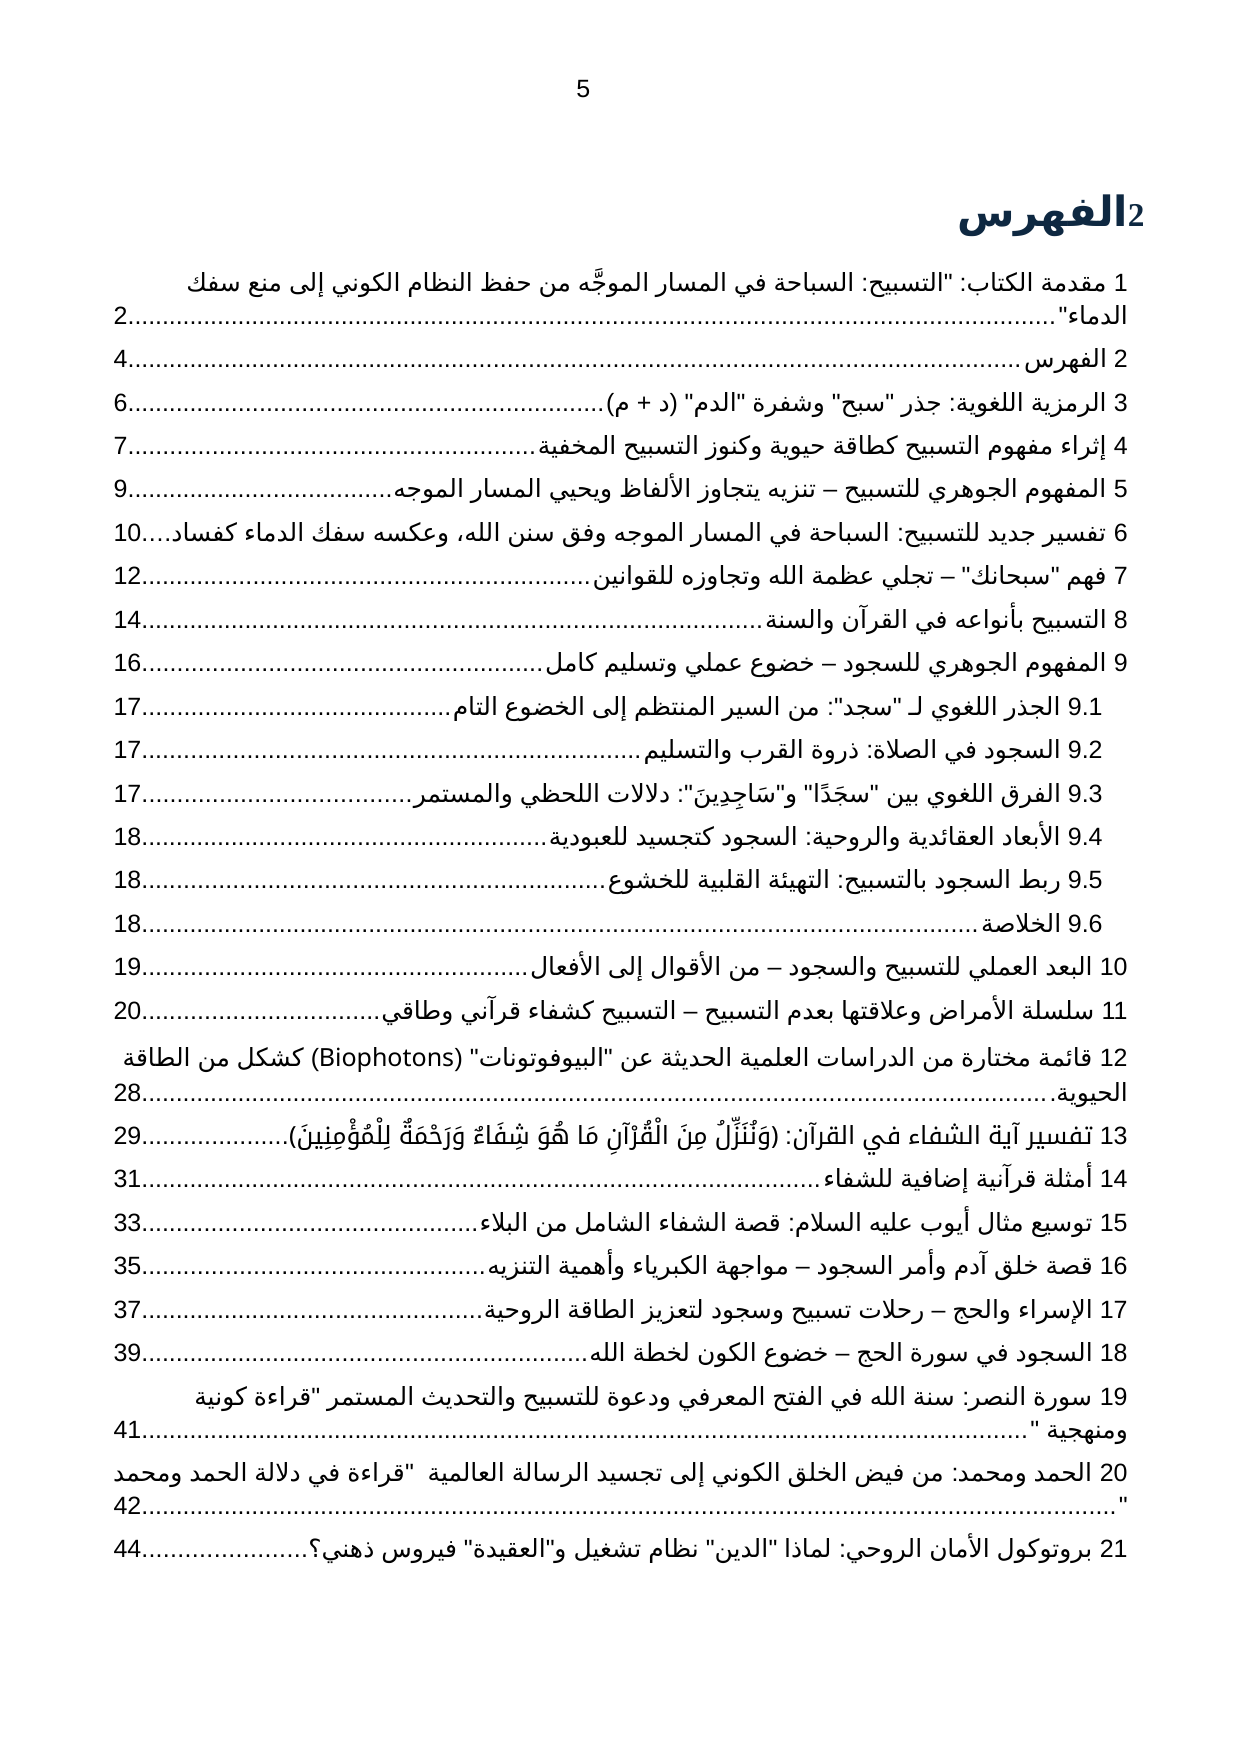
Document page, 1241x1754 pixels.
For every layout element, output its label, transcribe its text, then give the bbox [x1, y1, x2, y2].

text 5 المفهوم الجوهري للتسبيح – تنزيه يتجاوز الألفاظ ويحيي المسار الموجه 9 [112, 474, 1128, 503]
text 3 الرمزية اللغوية: جذر "سبح" وشفرة "الدم" (د + م) 6 [112, 388, 1128, 416]
text 6 تفسير جديد للتسبيح: السباحة في المسار الموجه وفق سنن الله، وعكسه سفك الدماء كفساد 10 [112, 518, 1128, 547]
text 15 توسيع مثال أيوب عليه السلام: قصة الشفاء الشامل من البلاء 33 [112, 1208, 1128, 1237]
text 9.4 الأبعاد العقائدية والروحية: السجود كتجسيد للعبودية 18 [112, 822, 1103, 851]
text 13 تفسير آية الشفاء في القرآن: ﴿وَنُنَزِّلُ مِنَ الْقُرْآنِ مَا هُوَ شِفَاءٌ وَرَحْمَةٌ لِلْمُؤْمِنِينَ﴾ 29 [112, 1121, 1128, 1150]
text 21 بروتوكول الأمان الروحي: لماذا "الدين" نظام تشغيل و"العقيدة" فيروس ذهني؟ 44 [112, 1534, 1128, 1563]
text 12 قائمة مختارة من الدراسات العلمية الحديثة عن "البيوفوتونات" (Biophotons) كشكل من الطاقة الحيوية. 28 [112, 1039, 1128, 1106]
text 7 فهم "سبحانك" – تجلي عظمة الله وتجاوزه للقوانين 12 [112, 561, 1128, 590]
text 1 مقدمة الكتاب: "التسبيح: السباحة في المسار الموجَّه من حفظ النظام الكوني إلى منع سفك الدماء" 2 [112, 268, 1128, 329]
text 9.1 الجذر اللغوي لـ "سجد": من السير المنتظم إلى الخضوع التام 17 [112, 692, 1103, 720]
text 9.2 السجود في الصلاة: ذروة القرب والتسليم 17 [112, 735, 1103, 764]
text 2 الفهرس 4 [112, 344, 1128, 373]
text 9.3 الفرق اللغوي بين "سجَدًا" و"سَاجِدِينَ": دلالات اللحظي والمستمر 17 [112, 778, 1103, 807]
text 9 المفهوم الجوهري للسجود – خضوع عملي وتسليم كامل 16 [112, 648, 1128, 677]
text 11 سلسلة الأمراض وعلاقتها بعدم التسبيح – التسبيح كشفاء قرآني وطاقي 20 [112, 996, 1128, 1024]
text 19 سورة النصر: سنة الله في الفتح المعرفي ودعوة للتسبيح والتحديث المستمر "قراءة كونية ومنهجية " 41 [112, 1382, 1128, 1443]
text 9.6 الخلاصة 18 [112, 909, 1103, 938]
text 20 الحمد ومحمد: من فيض الخلق الكوني إلى تجسيد الرسالة العالمية "قراءة في دلالة الحمد ومحمد " 42 [112, 1458, 1128, 1520]
text 10 البعد العملي للتسبيح والسجود – من الأقوال إلى الأفعال 19 [112, 952, 1128, 981]
text 9.5 ربط السجود بالتسبيح: التهيئة القلبية للخشوع 18 [112, 865, 1103, 894]
text 8 التسبيح بأنواعه في القرآن والسنة 14 [112, 605, 1128, 633]
text 16 قصة خلق آدم وأمر السجود – مواجهة الكبرياء وأهمية التنزيه 35 [112, 1251, 1128, 1280]
text 14 أمثلة قرآنية إضافية للشفاء 31 [112, 1164, 1128, 1193]
text 17 الإسراء والحج – رحلات تسبيح وسجود لتعزيز الطاقة الروحية 37 [112, 1295, 1128, 1323]
text 4 إثراء مفهوم التسبيح كطاقة حيوية وكنوز التسبيح المخفية 7 [112, 431, 1128, 460]
subtitle الفهرس [112, 187, 1128, 235]
text 18 السجود في سورة الحج – خضوع الكون لخطة الله 39 [112, 1338, 1128, 1367]
